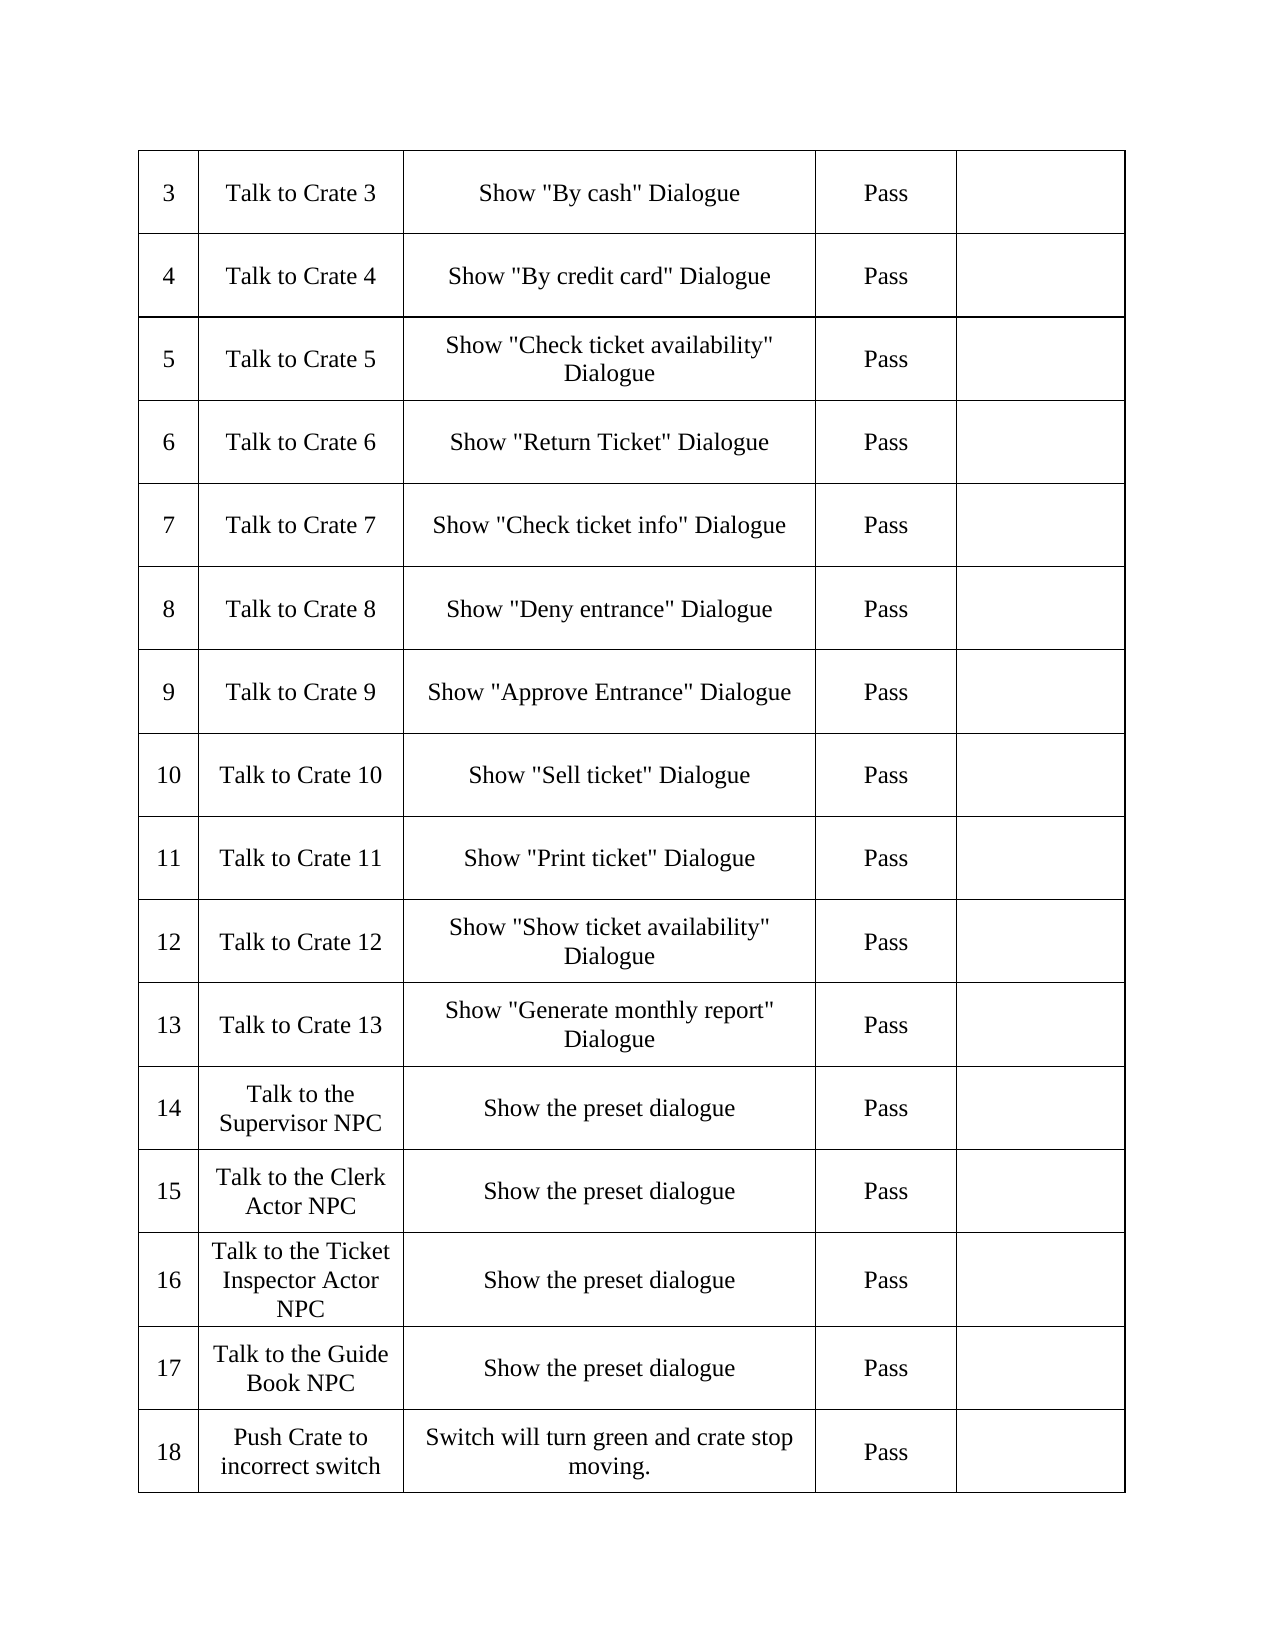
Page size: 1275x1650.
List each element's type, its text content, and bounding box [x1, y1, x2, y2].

table_cell [957, 318, 1124, 400]
table_cell Show "Approve Entrance" Dialogue [404, 650, 815, 733]
table_cell Pass [816, 734, 956, 816]
table_cell Show "Deny entrance" Dialogue [404, 567, 815, 649]
table_cell 15 [139, 1150, 198, 1232]
table_cell [957, 734, 1124, 816]
table_cell 6 [139, 401, 198, 483]
table_cell [957, 650, 1124, 733]
table_cell 3 [139, 151, 198, 233]
table_cell [957, 401, 1124, 483]
table_cell Pass [816, 650, 956, 733]
table_cell Talk to Crate 13 [199, 983, 403, 1066]
table_cell Talk to Crate 5 [199, 318, 403, 400]
table_cell Show the preset dialogue [404, 1150, 815, 1232]
table_cell Talk to Crate 9 [199, 650, 403, 733]
table_cell [957, 1410, 1124, 1492]
table_cell Pass [816, 484, 956, 566]
table_cell [957, 817, 1124, 899]
table_cell Show "By credit card" Dialogue [404, 234, 815, 316]
table_cell 16 [139, 1233, 198, 1326]
table_cell Pass [816, 151, 956, 233]
table_cell 4 [139, 234, 198, 316]
table_cell Show the preset dialogue [404, 1067, 815, 1149]
table_cell Show "Generate monthly report" Dialogue [404, 983, 815, 1066]
table_cell 10 [139, 734, 198, 816]
table_cell 18 [139, 1410, 198, 1492]
table_cell Talk to Crate 3 [199, 151, 403, 233]
table_cell Push Crate to incorrect switch [199, 1410, 403, 1492]
table_cell Show "Print ticket" Dialogue [404, 817, 815, 899]
table_cell [957, 151, 1124, 233]
table_cell 5 [139, 318, 198, 400]
table_cell Talk to Crate 6 [199, 401, 403, 483]
table_cell Show "Return Ticket" Dialogue [404, 401, 815, 483]
table_cell Talk to the Clerk Actor NPC [199, 1150, 403, 1232]
table_cell Show "Check ticket info" Dialogue [404, 484, 815, 566]
table_cell 12 [139, 900, 198, 982]
table_cell Pass [816, 318, 956, 400]
table_cell Talk to Crate 11 [199, 817, 403, 899]
table_cell Pass [816, 567, 956, 649]
table_cell Talk to Crate 8 [199, 567, 403, 649]
table_cell 17 [139, 1327, 198, 1409]
table_cell Pass [816, 401, 956, 483]
table_cell Show "By cash" Dialogue [404, 151, 815, 233]
table_cell [957, 1233, 1124, 1326]
table_cell 7 [139, 484, 198, 566]
table_cell Switch will turn green and crate stop moving. [404, 1410, 815, 1492]
table_cell [957, 900, 1124, 982]
table_cell [957, 484, 1124, 566]
table_cell Pass [816, 817, 956, 899]
table_cell Talk to Crate 4 [199, 234, 403, 316]
table_cell Pass [816, 983, 956, 1066]
table_cell Talk to the Guide Book NPC [199, 1327, 403, 1409]
table_cell [957, 1327, 1124, 1409]
table_cell [957, 983, 1124, 1066]
table_cell [957, 1150, 1124, 1232]
table_cell [957, 567, 1124, 649]
table_cell 8 [139, 567, 198, 649]
table_cell Show "Sell ticket" Dialogue [404, 734, 815, 816]
table_cell Pass [816, 1067, 956, 1149]
table_cell Talk to the Ticket Inspector Actor NPC [199, 1233, 403, 1326]
table_cell Pass [816, 1410, 956, 1492]
table_cell [957, 1067, 1124, 1149]
table_cell Show the preset dialogue [404, 1233, 815, 1326]
table_cell Talk to Crate 7 [199, 484, 403, 566]
table_cell Show the preset dialogue [404, 1327, 815, 1409]
table_cell Show "Check ticket availability" Dialogue [404, 318, 815, 400]
table_cell [957, 234, 1124, 316]
table_cell Pass [816, 1233, 956, 1326]
table_cell Talk to the Supervisor NPC [199, 1067, 403, 1149]
table_cell Show "Show ticket availability" Dialogue [404, 900, 815, 982]
table_cell Pass [816, 234, 956, 316]
table_cell Pass [816, 900, 956, 982]
table_cell 9 [139, 650, 198, 733]
table_cell Talk to Crate 10 [199, 734, 403, 816]
table_cell 13 [139, 983, 198, 1066]
table_cell Talk to Crate 12 [199, 900, 403, 982]
table_cell 14 [139, 1067, 198, 1149]
table_cell 11 [139, 817, 198, 899]
table_cell Pass [816, 1150, 956, 1232]
table_cell Pass [816, 1327, 956, 1409]
